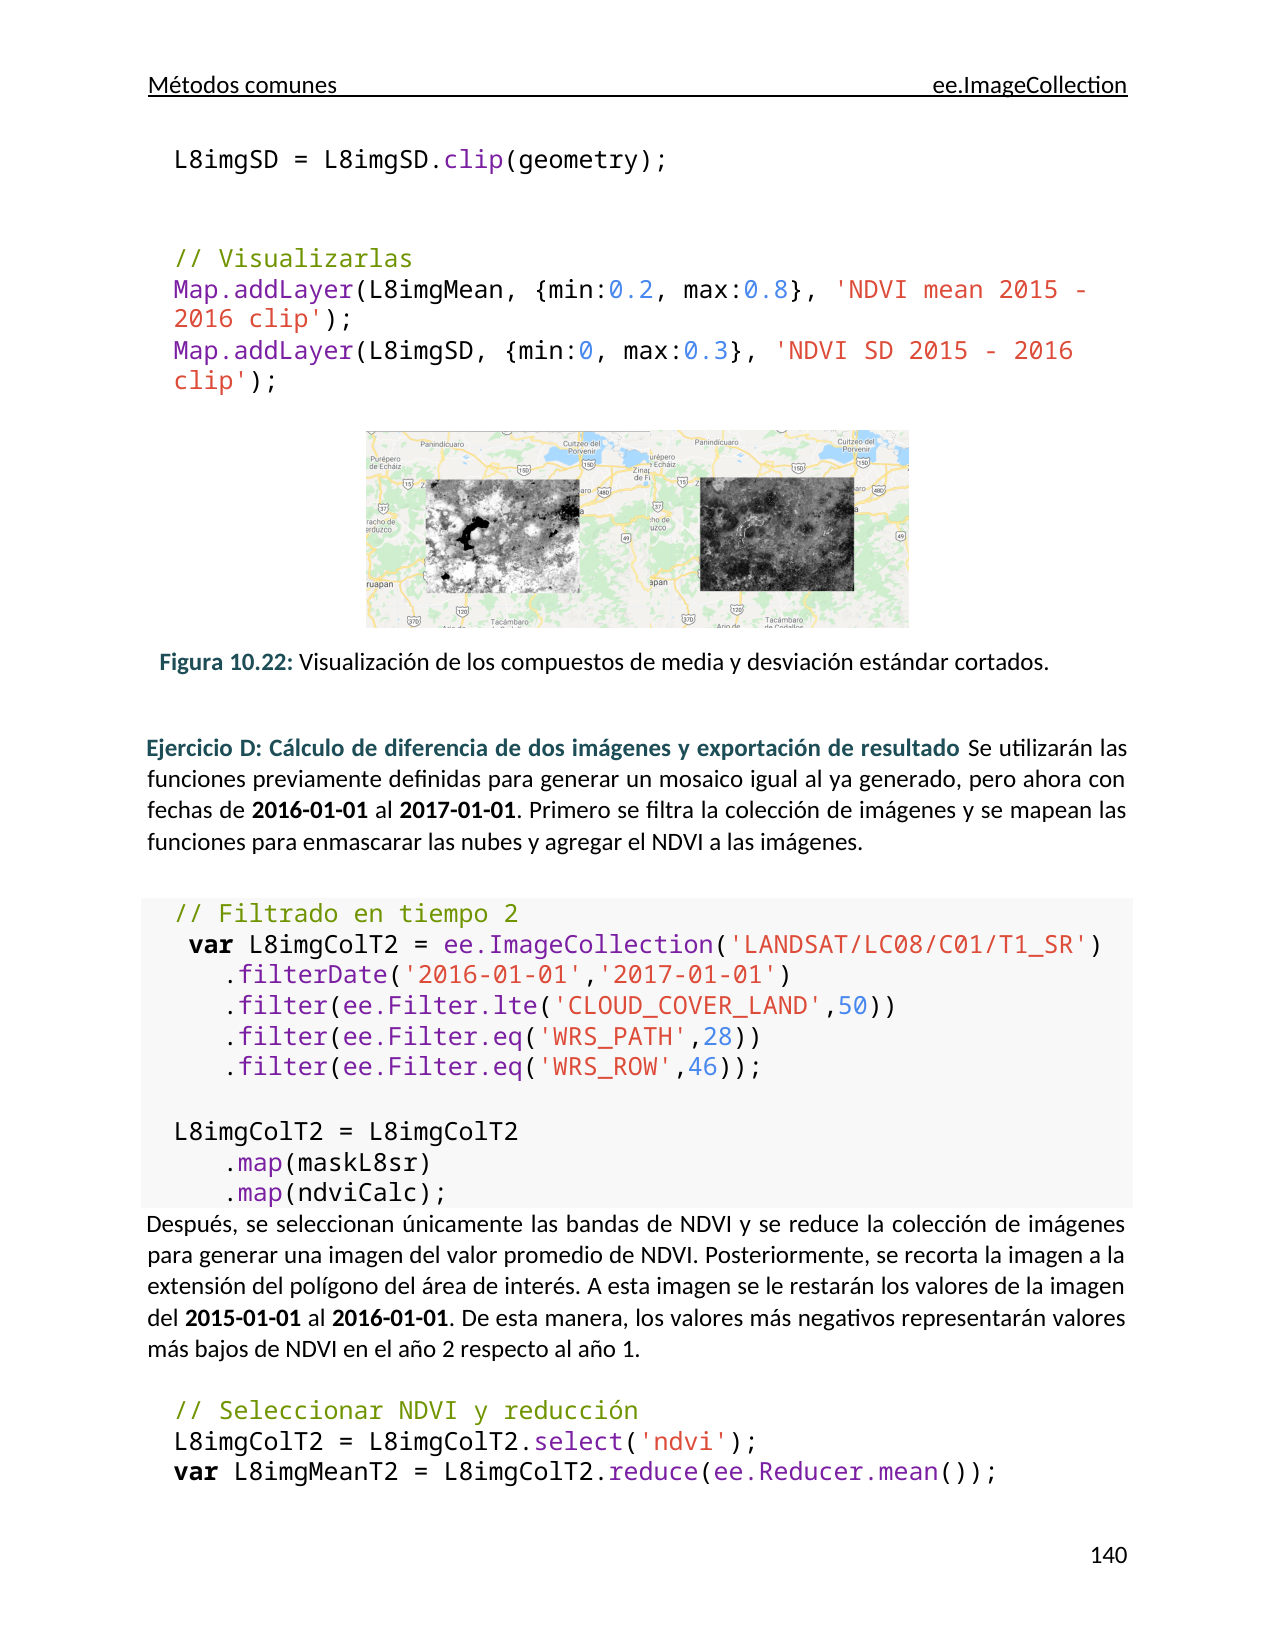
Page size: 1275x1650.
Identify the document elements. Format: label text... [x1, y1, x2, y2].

text Figura 10.22: Visualización de los compuestos de media y desviación estándar cortados. [159, 646, 1127, 676]
table_header // Filtrado en tiempo 2 var L8imgColT2 = ee.ImageCollection('LANDSAT/LC08/C01/T1_SR') .filterDate('2016-01-01','2017-01-01') .filter(ee.Filter.lte('CLOUD_COVER_LAND',50)) .filter(ee.Filter.eq('WRS_PATH',28)) .filter(ee.Filter.eq('WRS_ROW',46)); L8imgColT2 = L8imgColT2 .map(maskL8sr) .map(ndviCalc); [141, 898, 1133, 1208]
text var L8imgMeanT2 = L8imgColT2.reduce(ee.Reducer.mean()); [173, 1456, 1127, 1487]
text // Seleccionar NDVI y reducción [173, 1395, 1127, 1426]
text // Visualizarlas [173, 243, 1127, 274]
text Después, se seleccionan únicamente las bandas de NDVI y se reduce la colección de imágenes para generar una imagen del valor promedio de NDVI. Posteriormente, se recorta la imagen a la extensión del polígono del área de interés. A esta imagen se le restarán los valores de la imagen del 2015-01-01 al 2016-01-01. De esta manera, los valores más negativos representarán valores más bajos de NDVI en el año 2 respecto al año 1. [146, 1208, 1127, 1364]
text L8imgColT2 = L8imgColT2.select('ndvi'); [173, 1426, 1127, 1456]
text Ejercicio D: Cálculo de diferencia de dos imágenes y exportación de resultado Se utilizarán las funciones previamente definidas para generar un mosaico igual al ya generado, pero ahora con fechas de 2016-01-01 al 2017-01-01. Primero se filtra la colección de imágenes y se mapean las funciones para enmascarar las nubes y agregar el NDVI a las imágenes. [146, 732, 1127, 856]
text Map.addLayer(L8imgMean, {min:0.2, max:0.8}, 'NDVI mean 2015 - 2016 clip'); [173, 274, 1127, 335]
picture [366, 430, 909, 628]
text Map.addLayer(L8imgSD, {min:0, max:0.3}, 'NDVI SD 2015 - 2016 clip'); [173, 335, 1127, 397]
text L8imgSD = L8imgSD.clip(geometry); [173, 144, 1127, 175]
